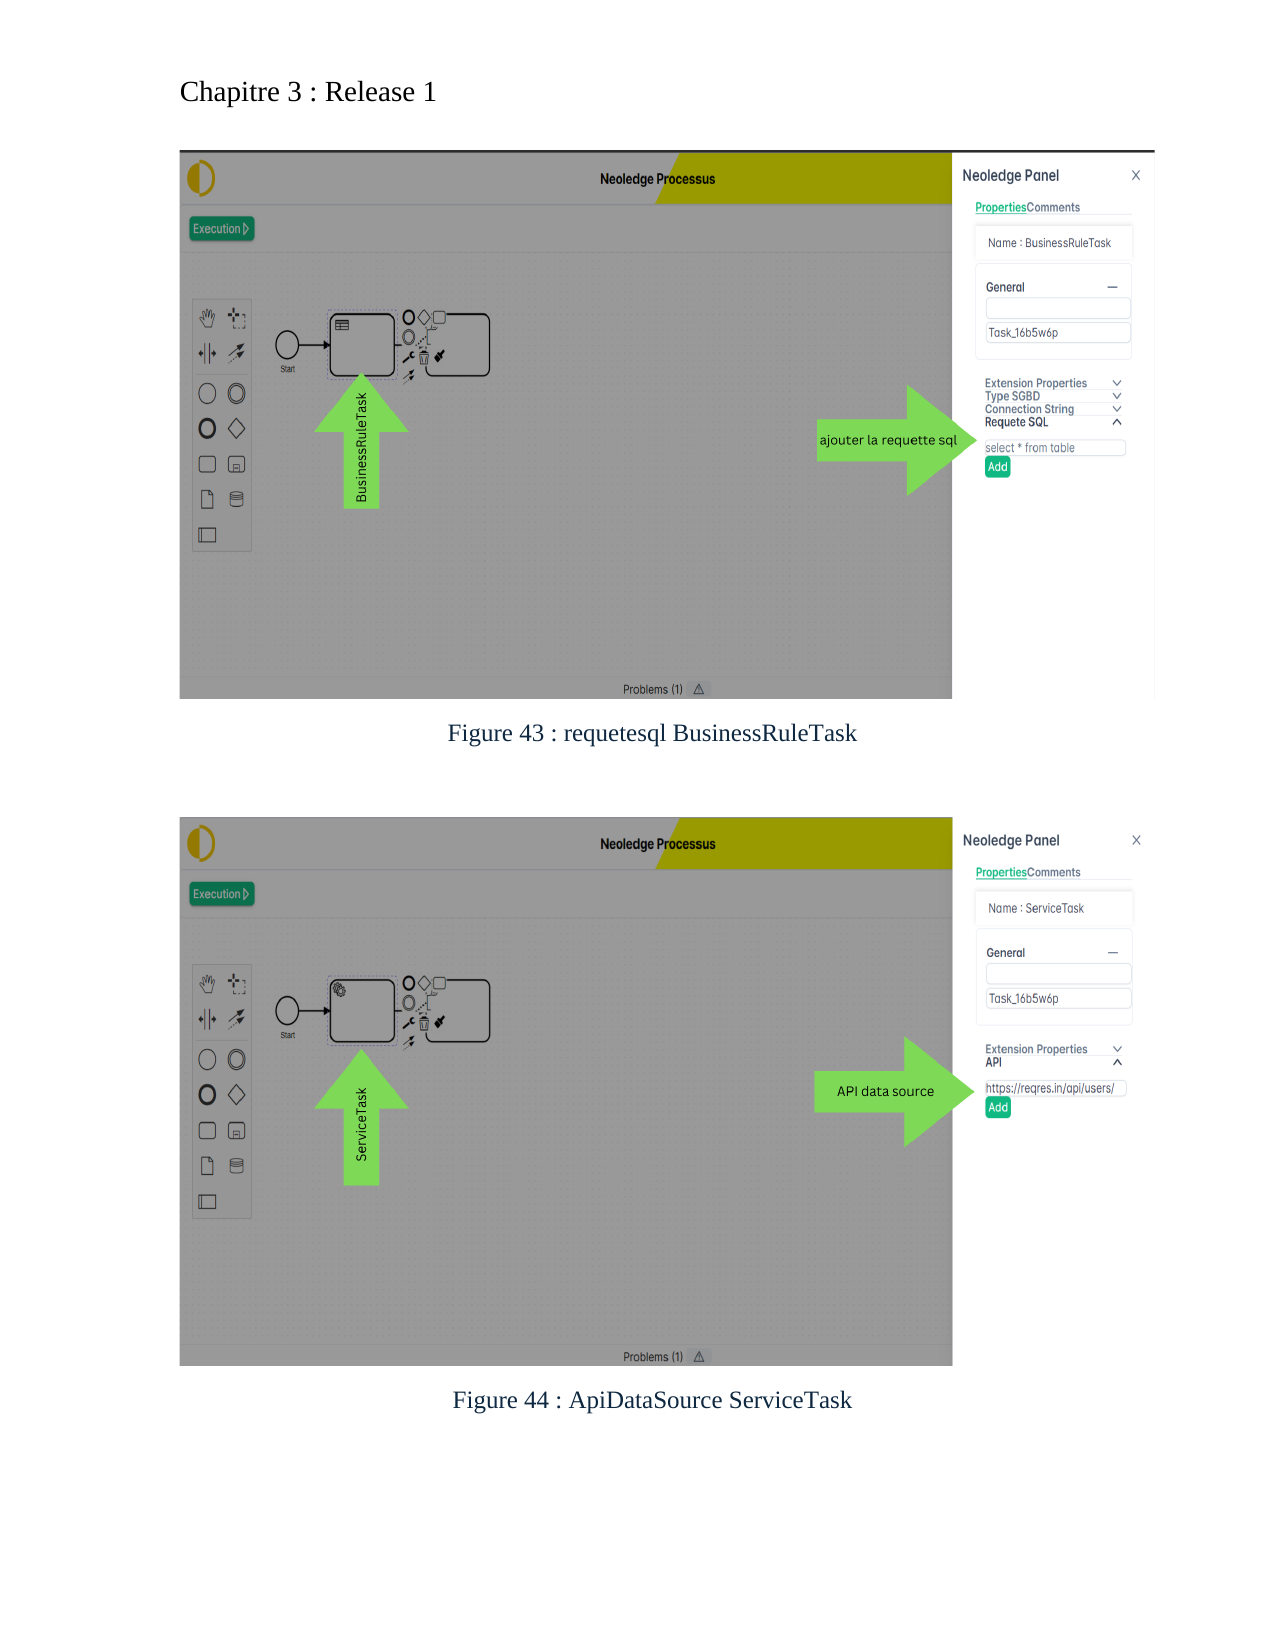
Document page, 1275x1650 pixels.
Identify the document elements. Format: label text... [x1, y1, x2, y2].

picture [179, 817, 1155, 1366]
text Figure 45 : ApiDataSource ServiceTask [150, 1385, 1125, 1414]
picture [179, 150, 1155, 699]
text Figure 44 : requetesql BusinessRuleTask [150, 718, 1125, 746]
